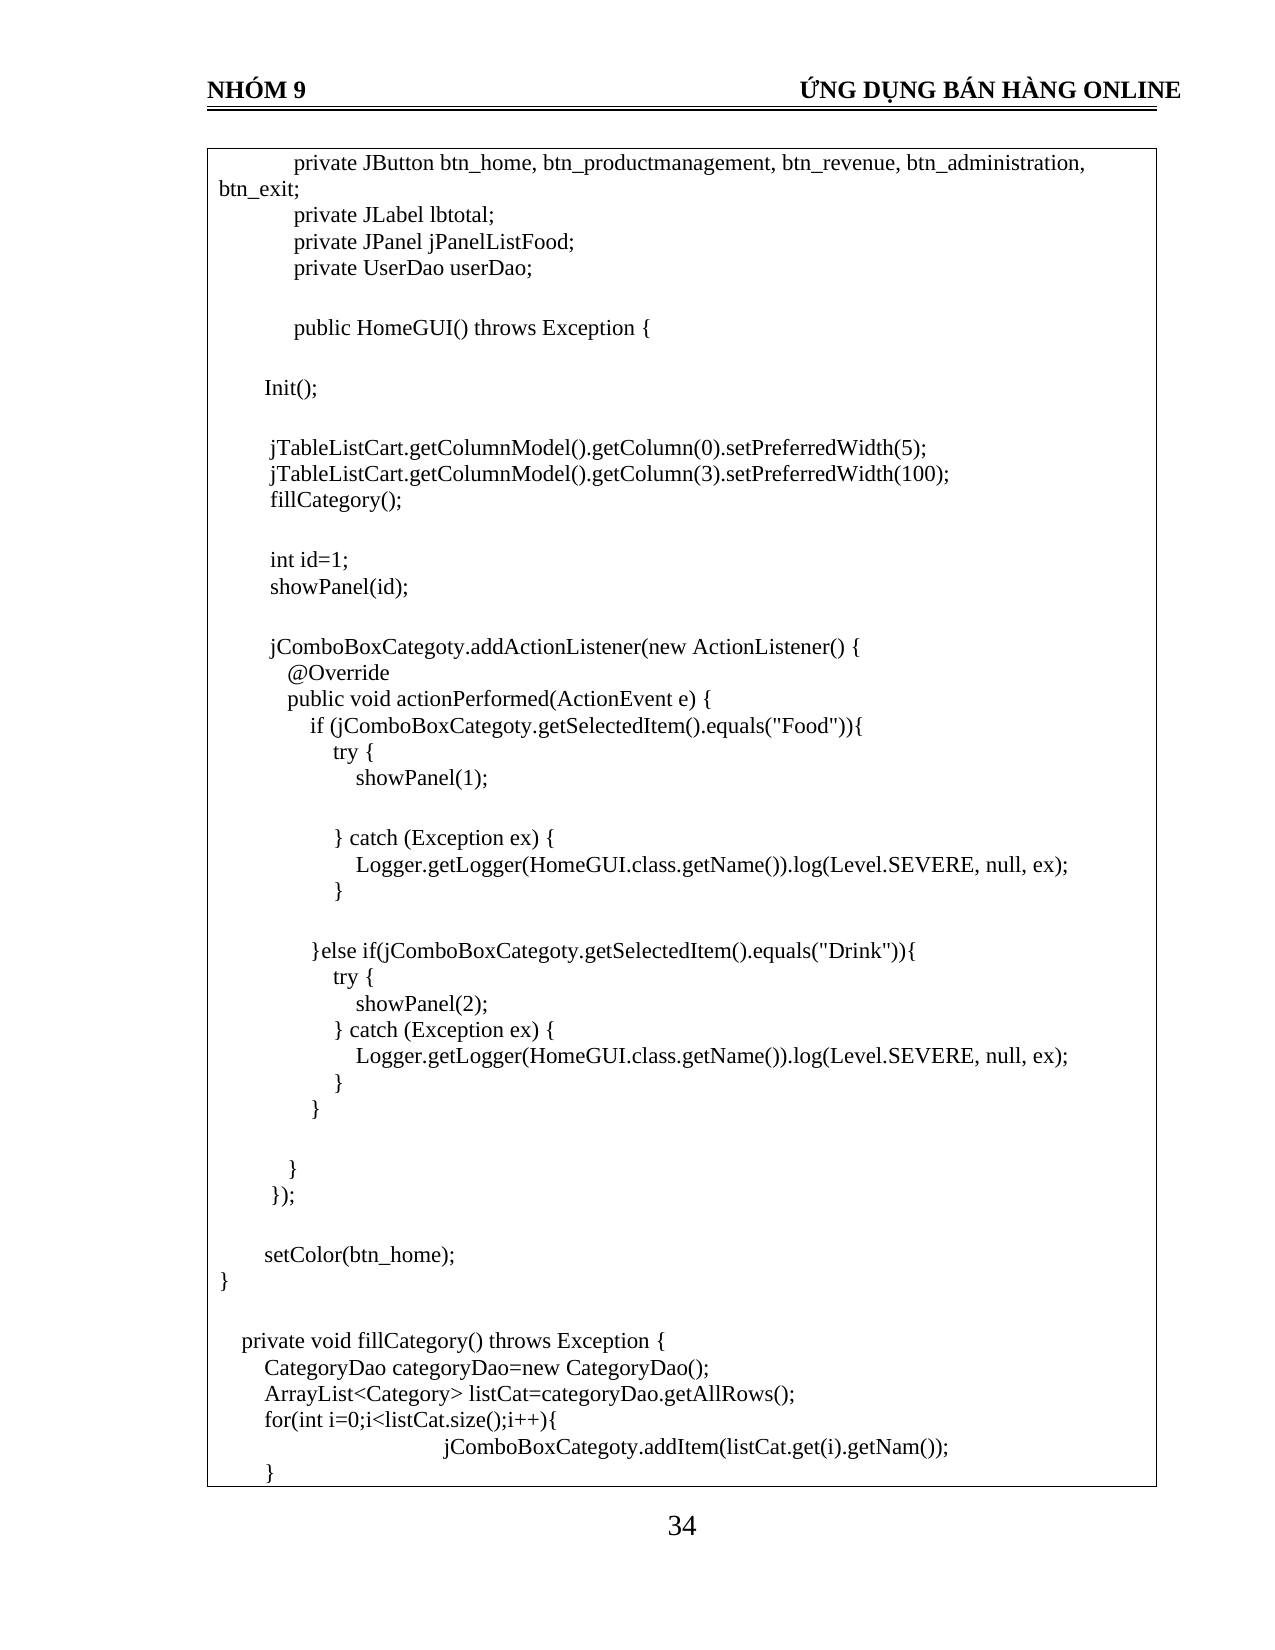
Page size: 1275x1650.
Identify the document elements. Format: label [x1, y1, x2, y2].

table_header [208, 149, 1156, 1486]
